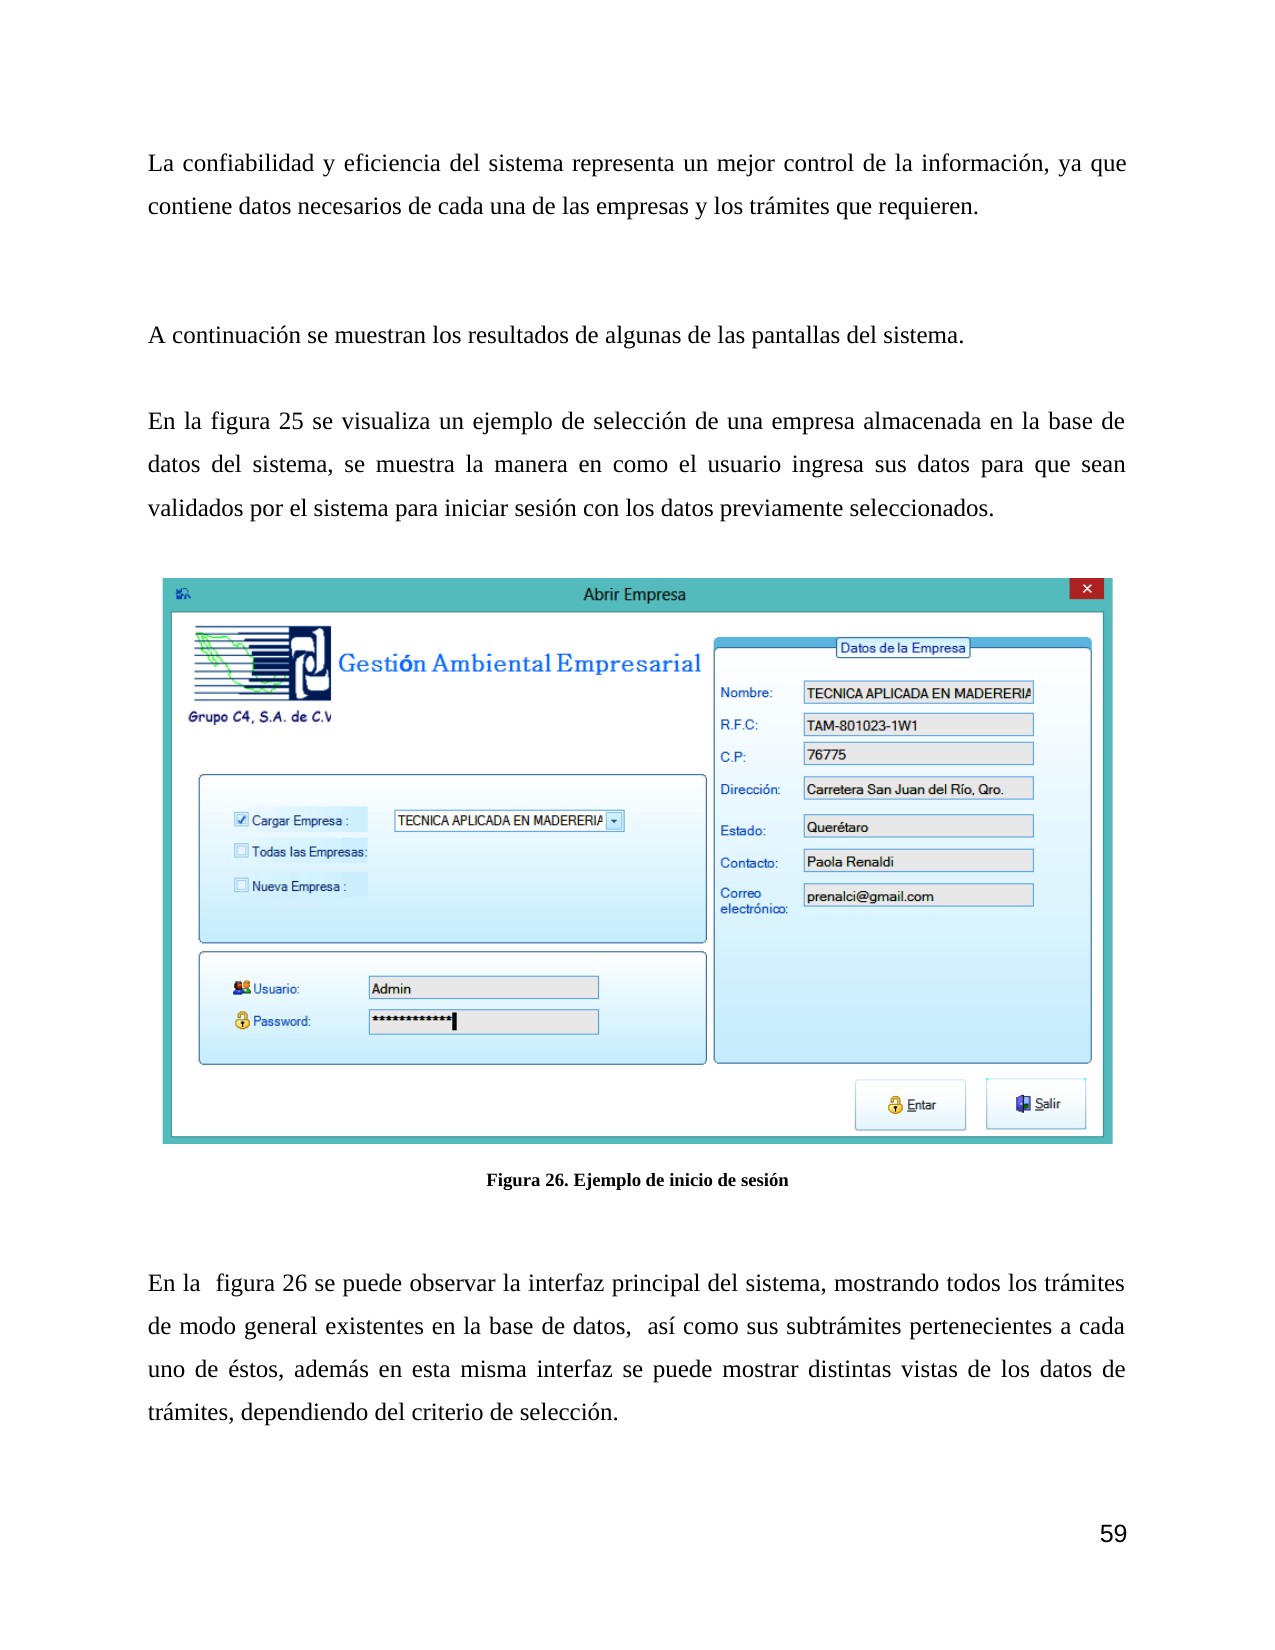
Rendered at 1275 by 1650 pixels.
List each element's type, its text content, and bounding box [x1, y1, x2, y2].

text A continuación se muestran los resultados de algunas de las pantallas del sistema. [148, 320, 1127, 349]
text Figura 26. Ejemplo de inicio de sesión [148, 1168, 1127, 1190]
text En la figura 26 se puede observar la interfaz principal del sistema, mostrando todos los trámites de modo general existentes en la base de datos, así como sus subtrámites pertenecientes a cada uno de éstos, además en esta misma interfaz se puede mostrar distintas vistas de los datos de trámites, dependiendo del criterio de selección. [148, 1268, 1127, 1426]
text En la figura 25 se visualiza un ejemplo de selección de una empresa almacenada en la base de datos del sistema, se muestra la manera en como el usuario ingresa sus datos para que sean validados por el sistema para iniciar sesión con los datos previamente seleccionados. [148, 406, 1127, 521]
text La confiabilidad y eficiencia del sistema representa un mejor control de la información, ya que contiene datos necesarios de cada una de las empresas y los trámites que requieren. [148, 148, 1127, 219]
picture [162, 578, 1113, 1144]
